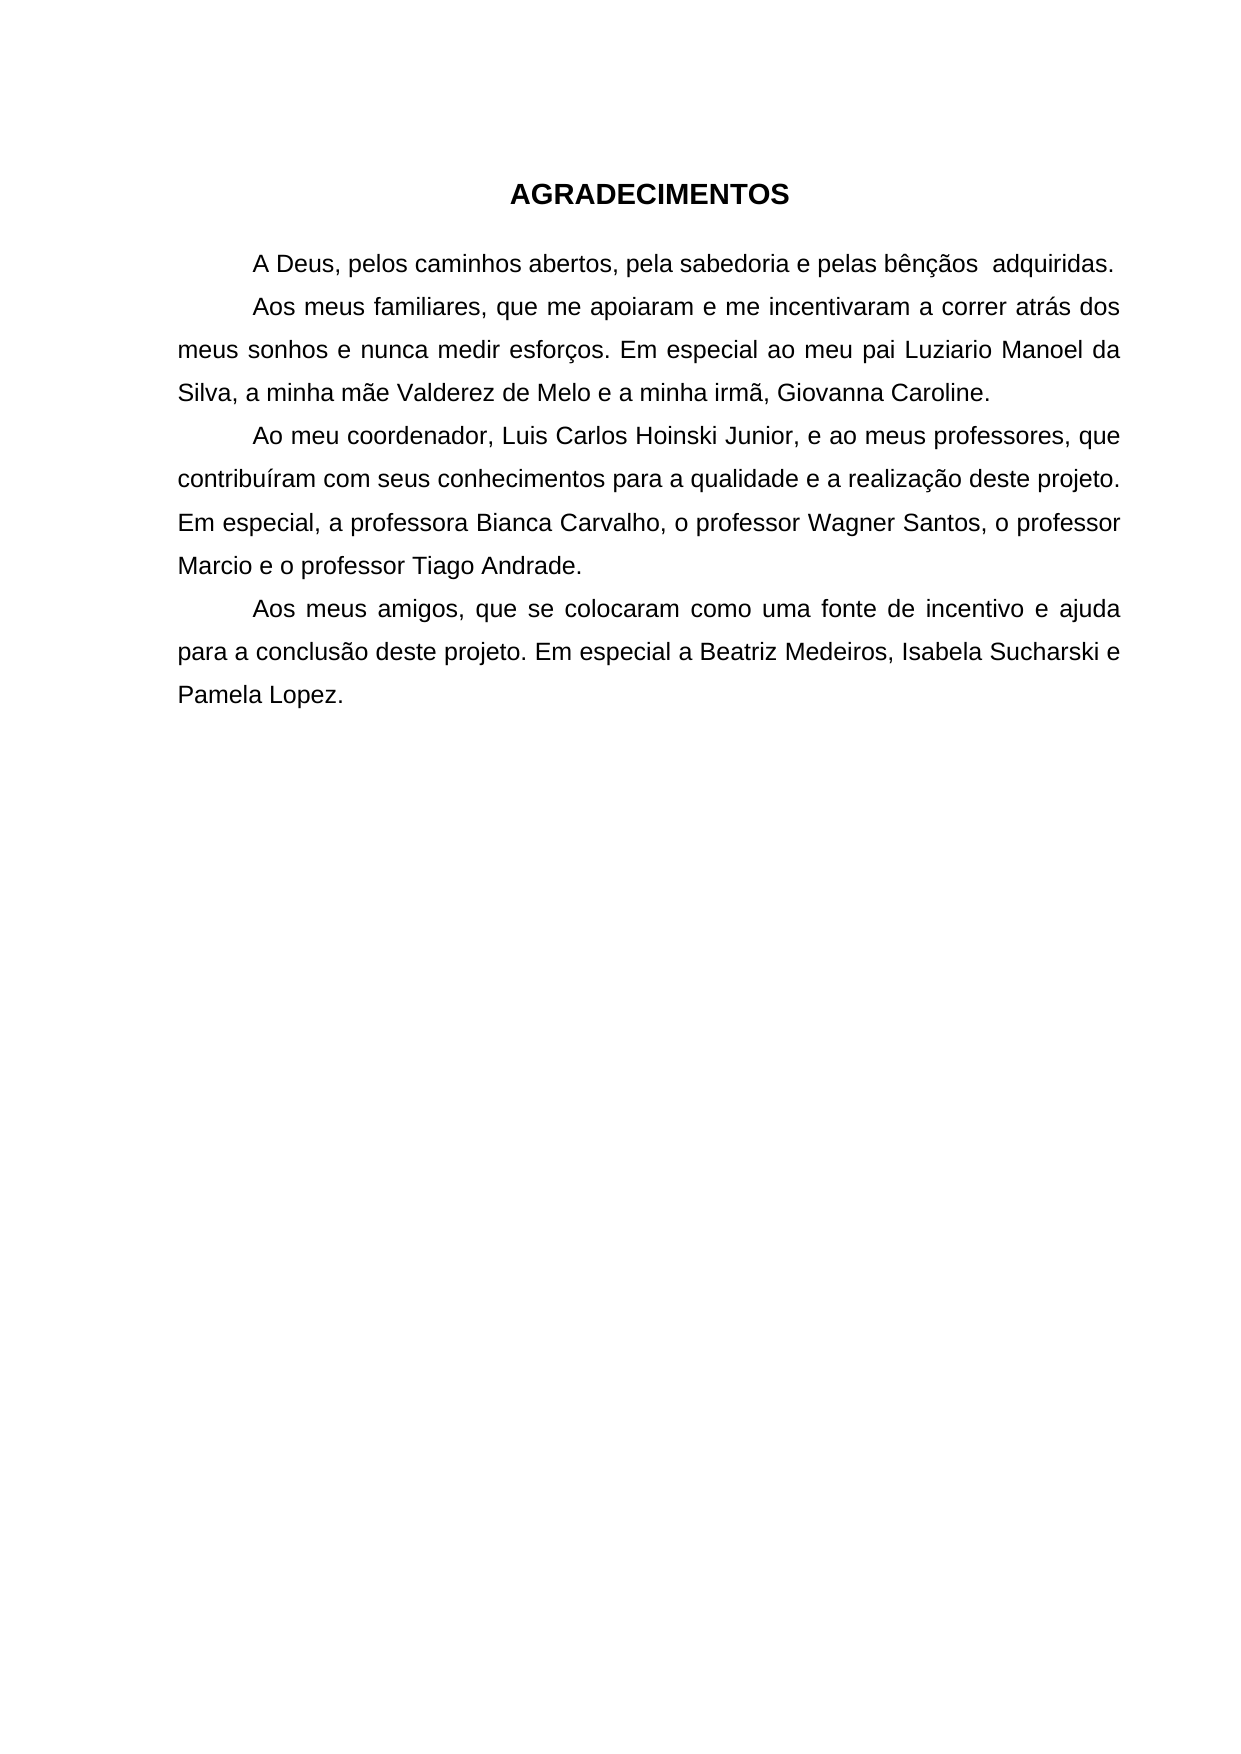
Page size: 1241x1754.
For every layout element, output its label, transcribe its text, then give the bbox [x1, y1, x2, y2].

text Aos meus familiares, que me apoiaram e me incentivaram a correr atrás dos meus sonhos e nunca medir esforços. Em especial ao meu pai Luziario Manoel da Silva, a minha mãe Valderez de Melo e a minha irmã, Giovanna Caroline. [177, 292, 1122, 407]
text Aos meus amigos, que se colocaram como uma fonte de incentivo e ajuda para a conclusão deste projeto. Em especial a Beatriz Medeiros, Isabela Sucharski e Pamela Lopez. [177, 594, 1122, 709]
text AGRADECIMENTOS [177, 177, 1122, 211]
text Ao meu coordenador, Luis Carlos Hoinski Junior, e ao meus professores, que contribuíram com seus conhecimentos para a qualidade e a realização deste projeto. Em especial, a professora Bianca Carvalho, o professor Wagner Santos, o professor Marcio e o professor Tiago Andrade. [177, 421, 1122, 579]
text A Deus, pelos caminhos abertos, pela sabedoria e pelas bênçãos adquiridas. [177, 249, 1122, 277]
